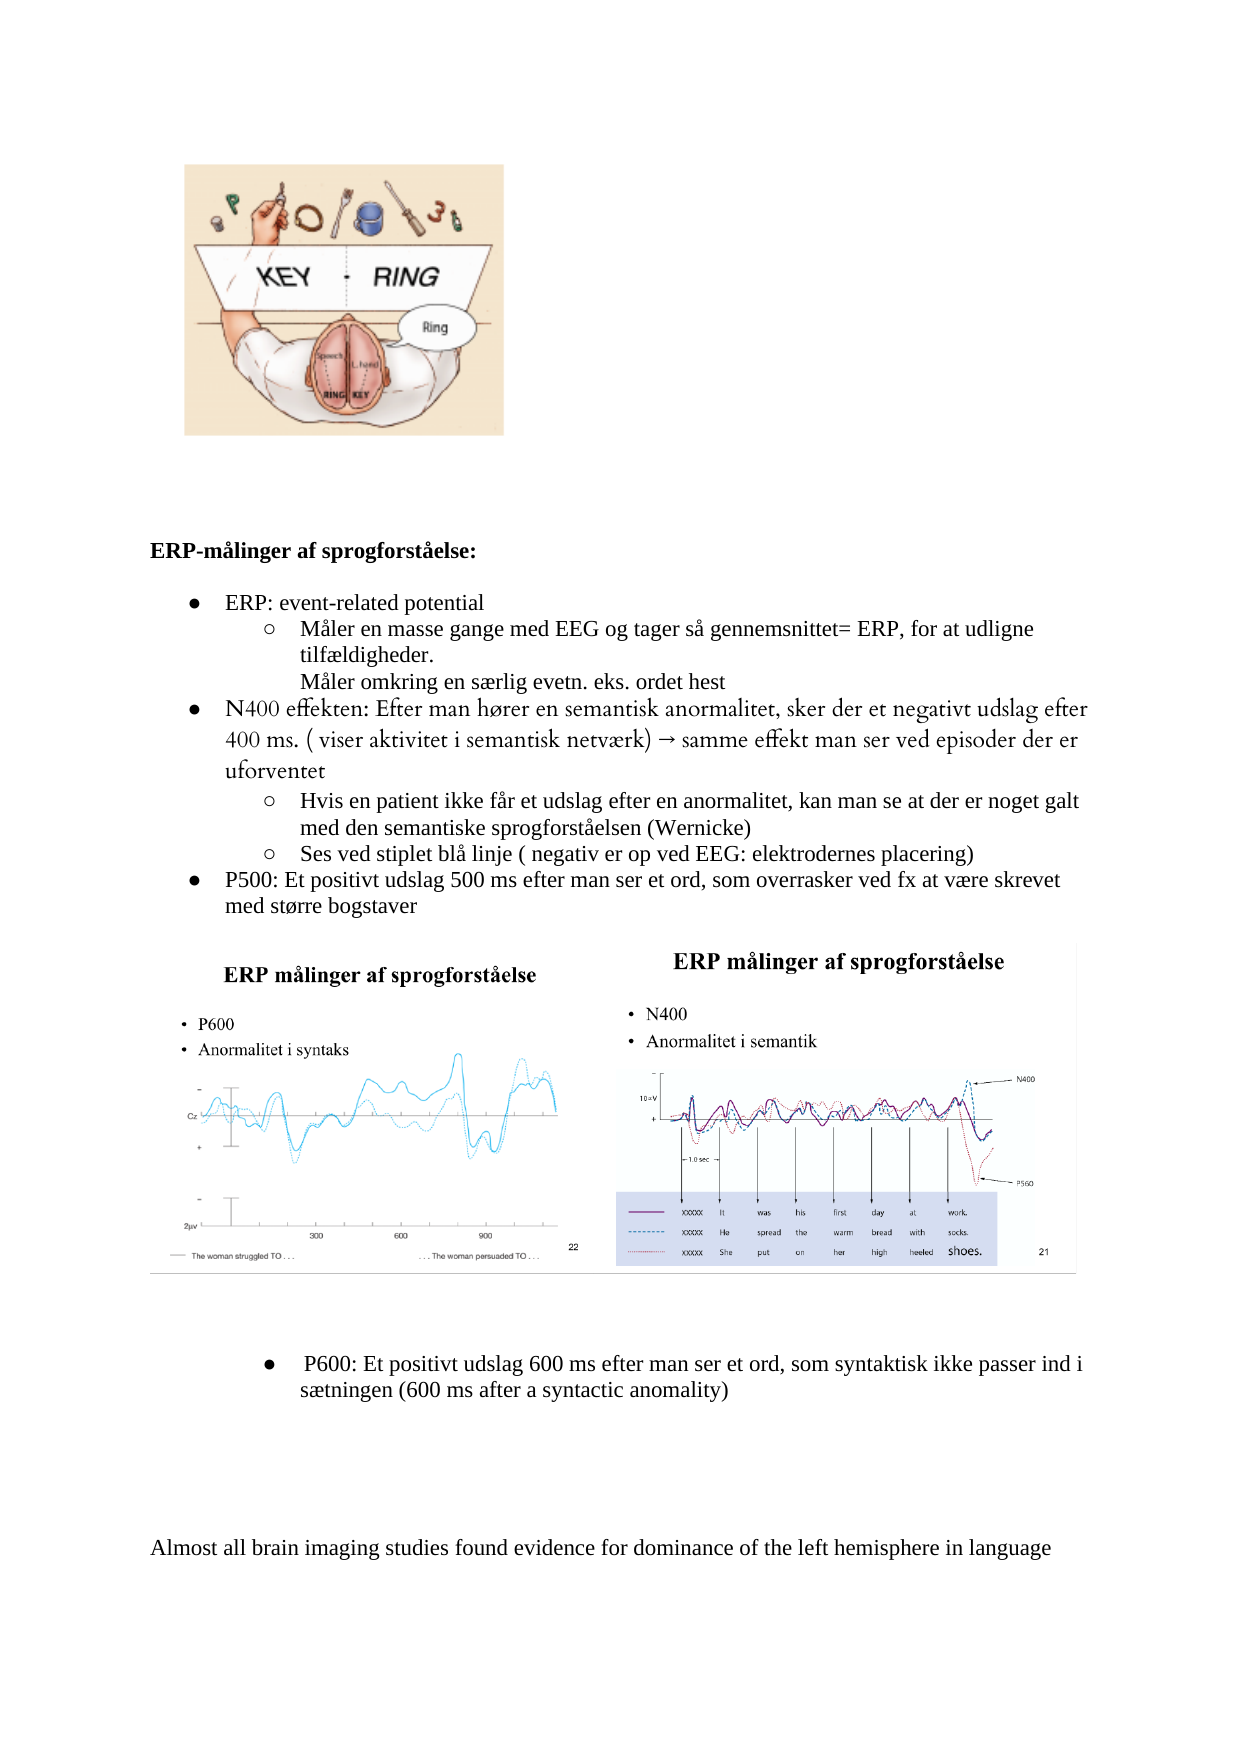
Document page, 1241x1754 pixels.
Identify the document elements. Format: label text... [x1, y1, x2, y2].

picture [158, 150, 537, 461]
list P600: Et positivt udslag 600 ms efter man ser et ord, som syntaktisk ikke passer ind i sætningen (600 ms after a syntactic anomality) [262, 1350, 1090, 1402]
list Ses ved stiplet blå linje ( negativ er op ved EEG: elektrodernes placering) [262, 840, 1090, 866]
list P500: Et positivt udslag 500 ms efter man ser et ord, som overrasker ved fx at være skrevet med større bogstaver [187, 866, 1090, 919]
list N400 effekten: Efter man hører en semantisk anormalitet, sker der et negativt udslag efter 400 ms. ( viser aktivitet i semantisk netværk) → samme effekt man ser ved episoder der er uforventet [187, 694, 1090, 787]
list Hvis en patient ikke får et udslag efter en anormalitet, kan man se at der er noget galt med den semantiske sprogforståelsen (Wernicke) [262, 787, 1090, 840]
list Måler en masse gange med EEG og tager så gennemsnittet= ERP, for at udligne tilfældigheder. Måler omkring en særlig evetn. eks. ordet hest [262, 615, 1090, 694]
picture [150, 943, 1077, 1274]
text ERP-målinger af sprogforståelse: [150, 537, 1090, 564]
list ERP: event-related potential [187, 589, 1090, 615]
text Almost all brain imaging studies found evidence for dominance of the left hemisphere in language [150, 1534, 1090, 1560]
